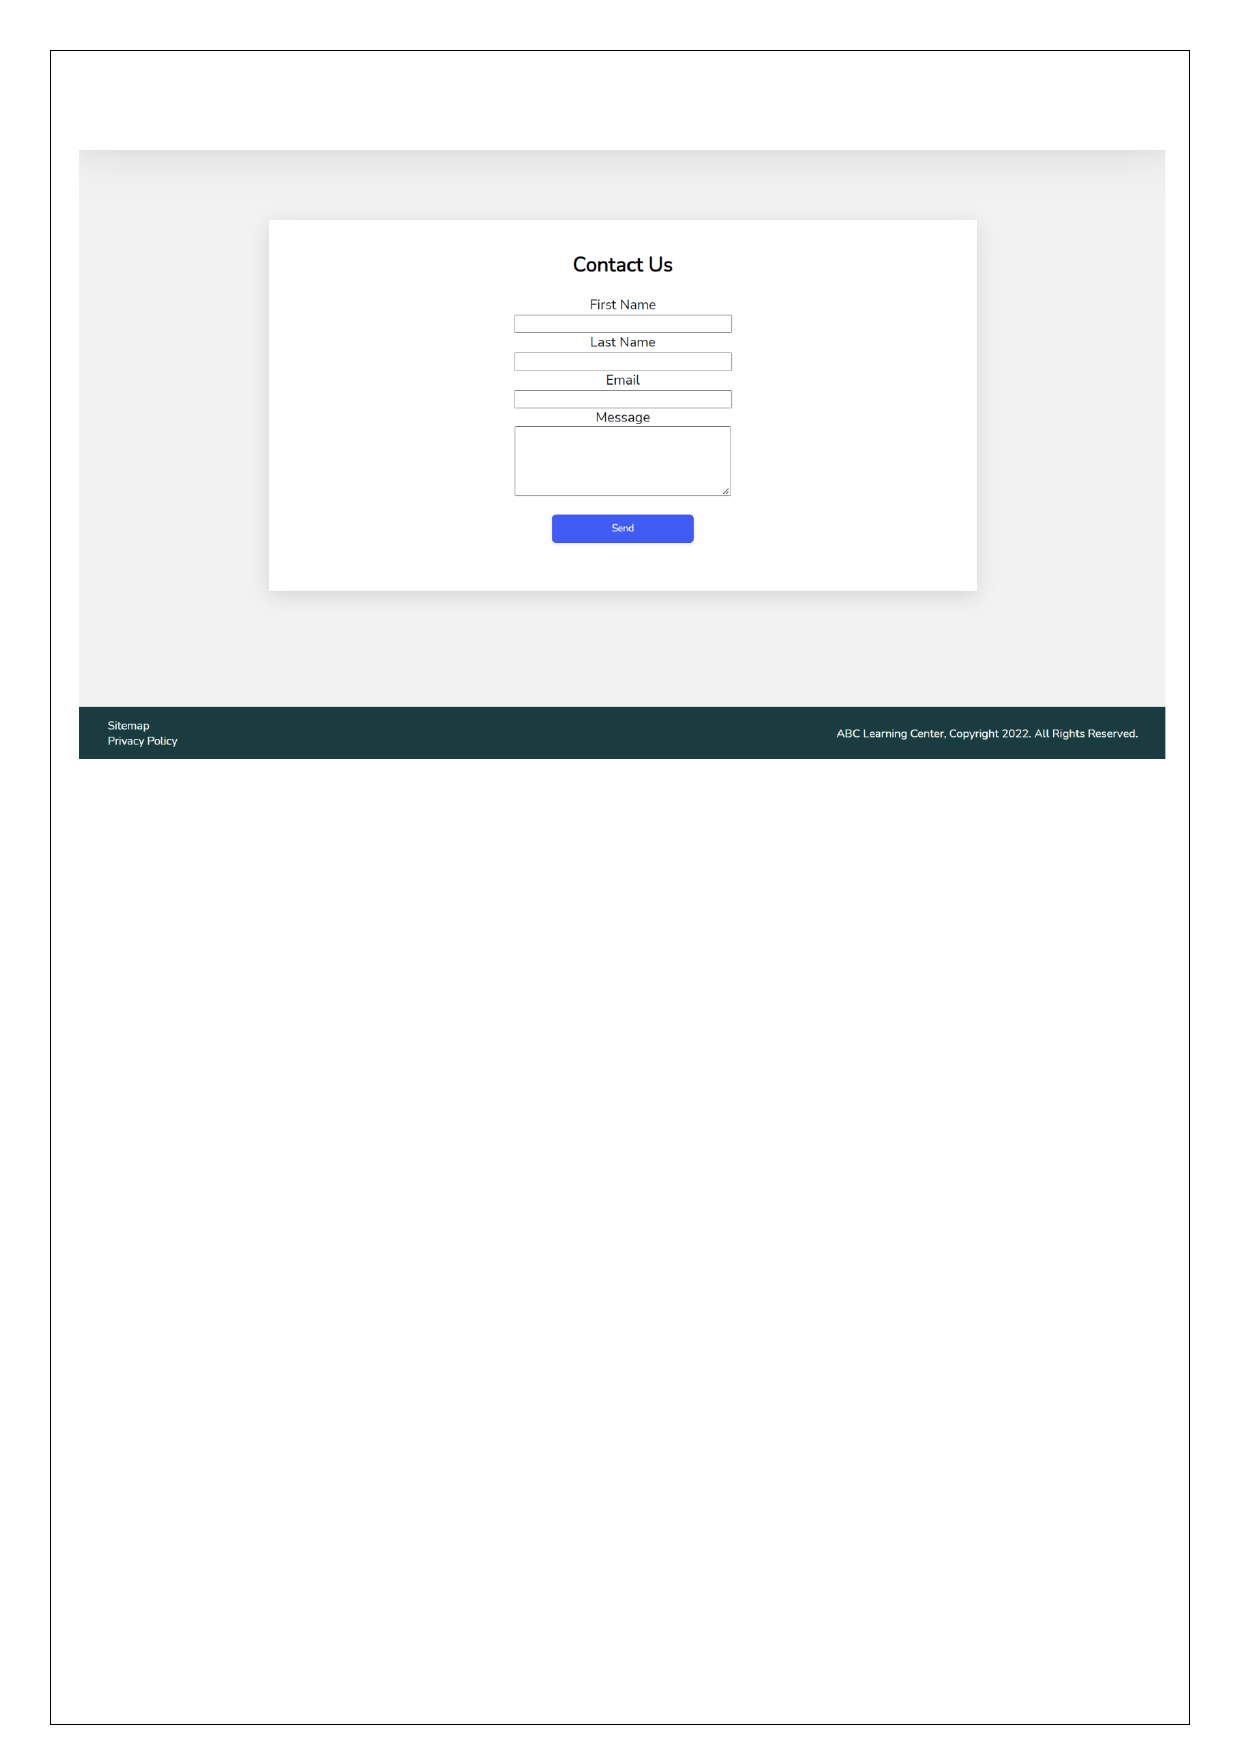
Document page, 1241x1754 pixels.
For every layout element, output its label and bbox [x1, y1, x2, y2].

picture [79, 150, 1166, 759]
